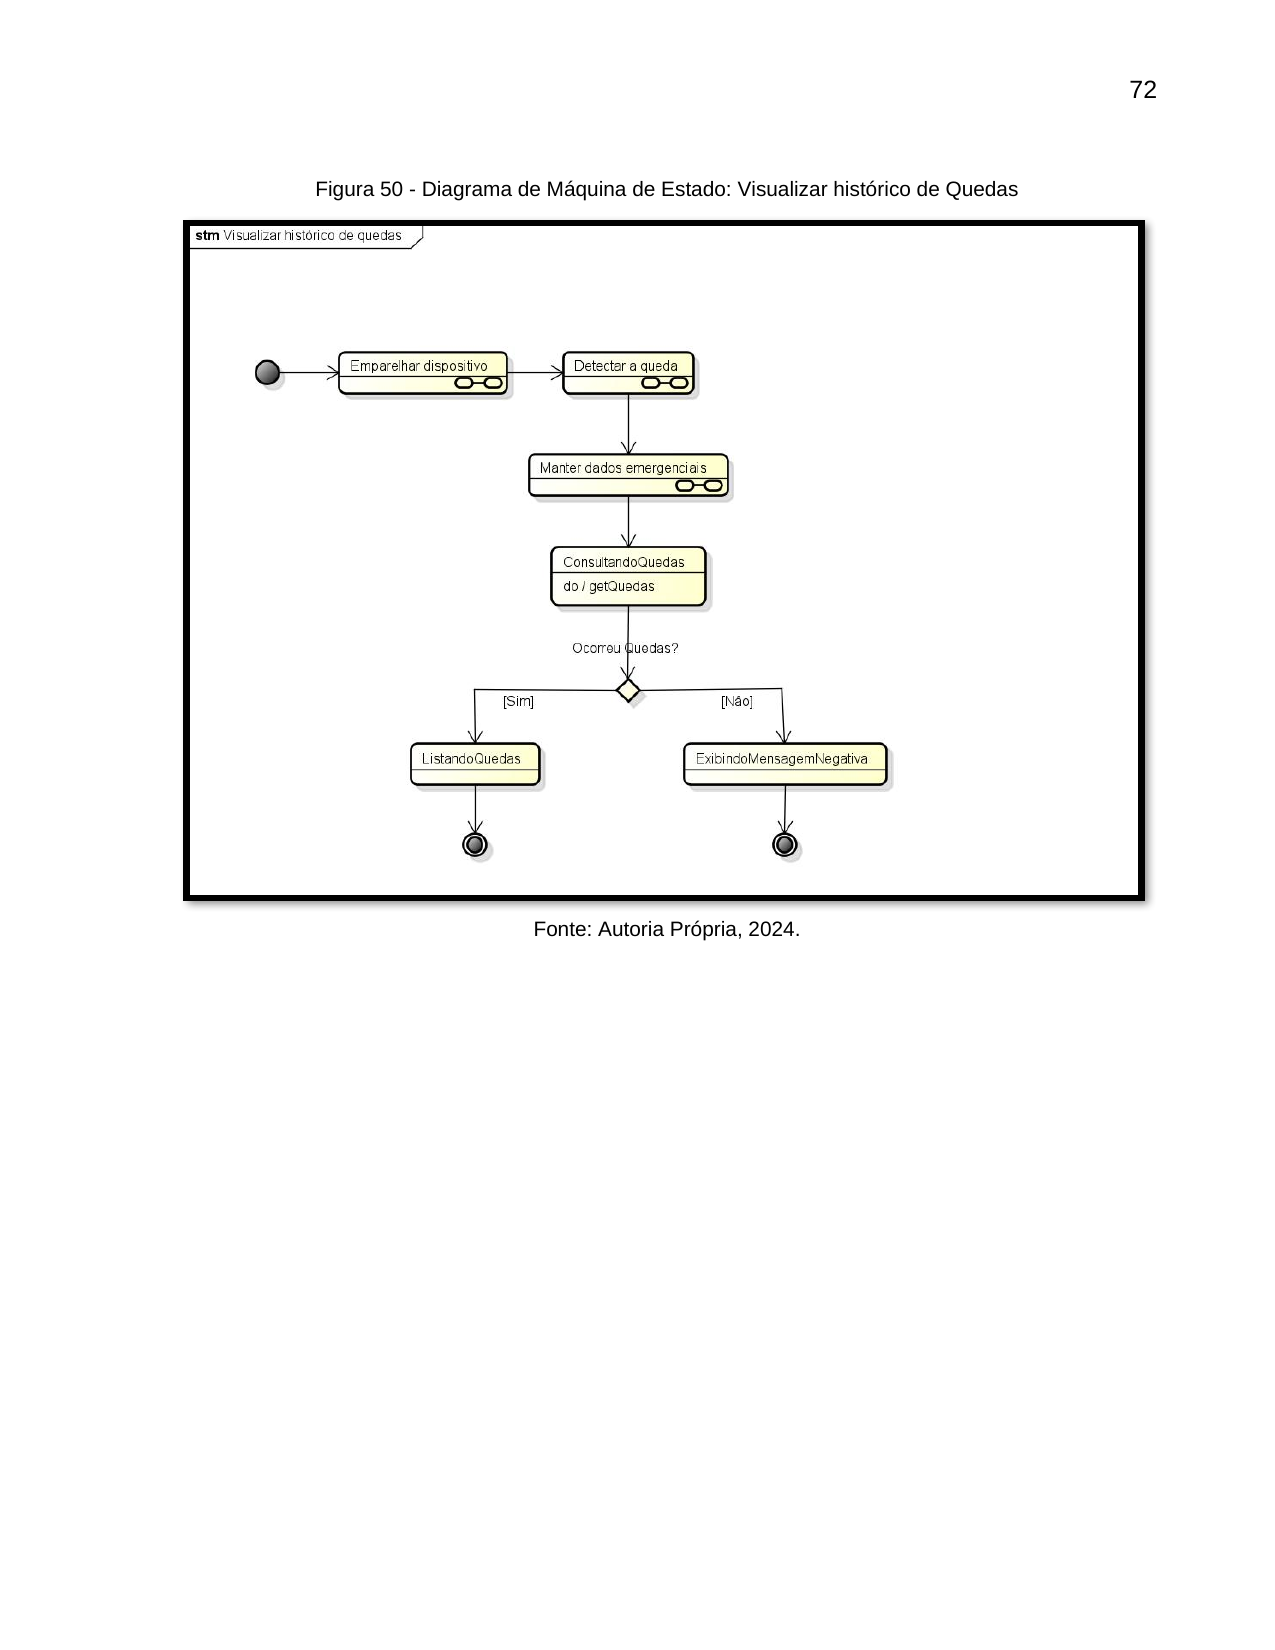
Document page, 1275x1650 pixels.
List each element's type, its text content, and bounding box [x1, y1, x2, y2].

picture [190, 226, 1138, 895]
text Figura 50 - Diagrama de Máquina de Estado: Visualizar histórico de Quedas [177, 177, 1157, 201]
text Fonte: Autoria Própria, 2024. [177, 917, 1157, 941]
